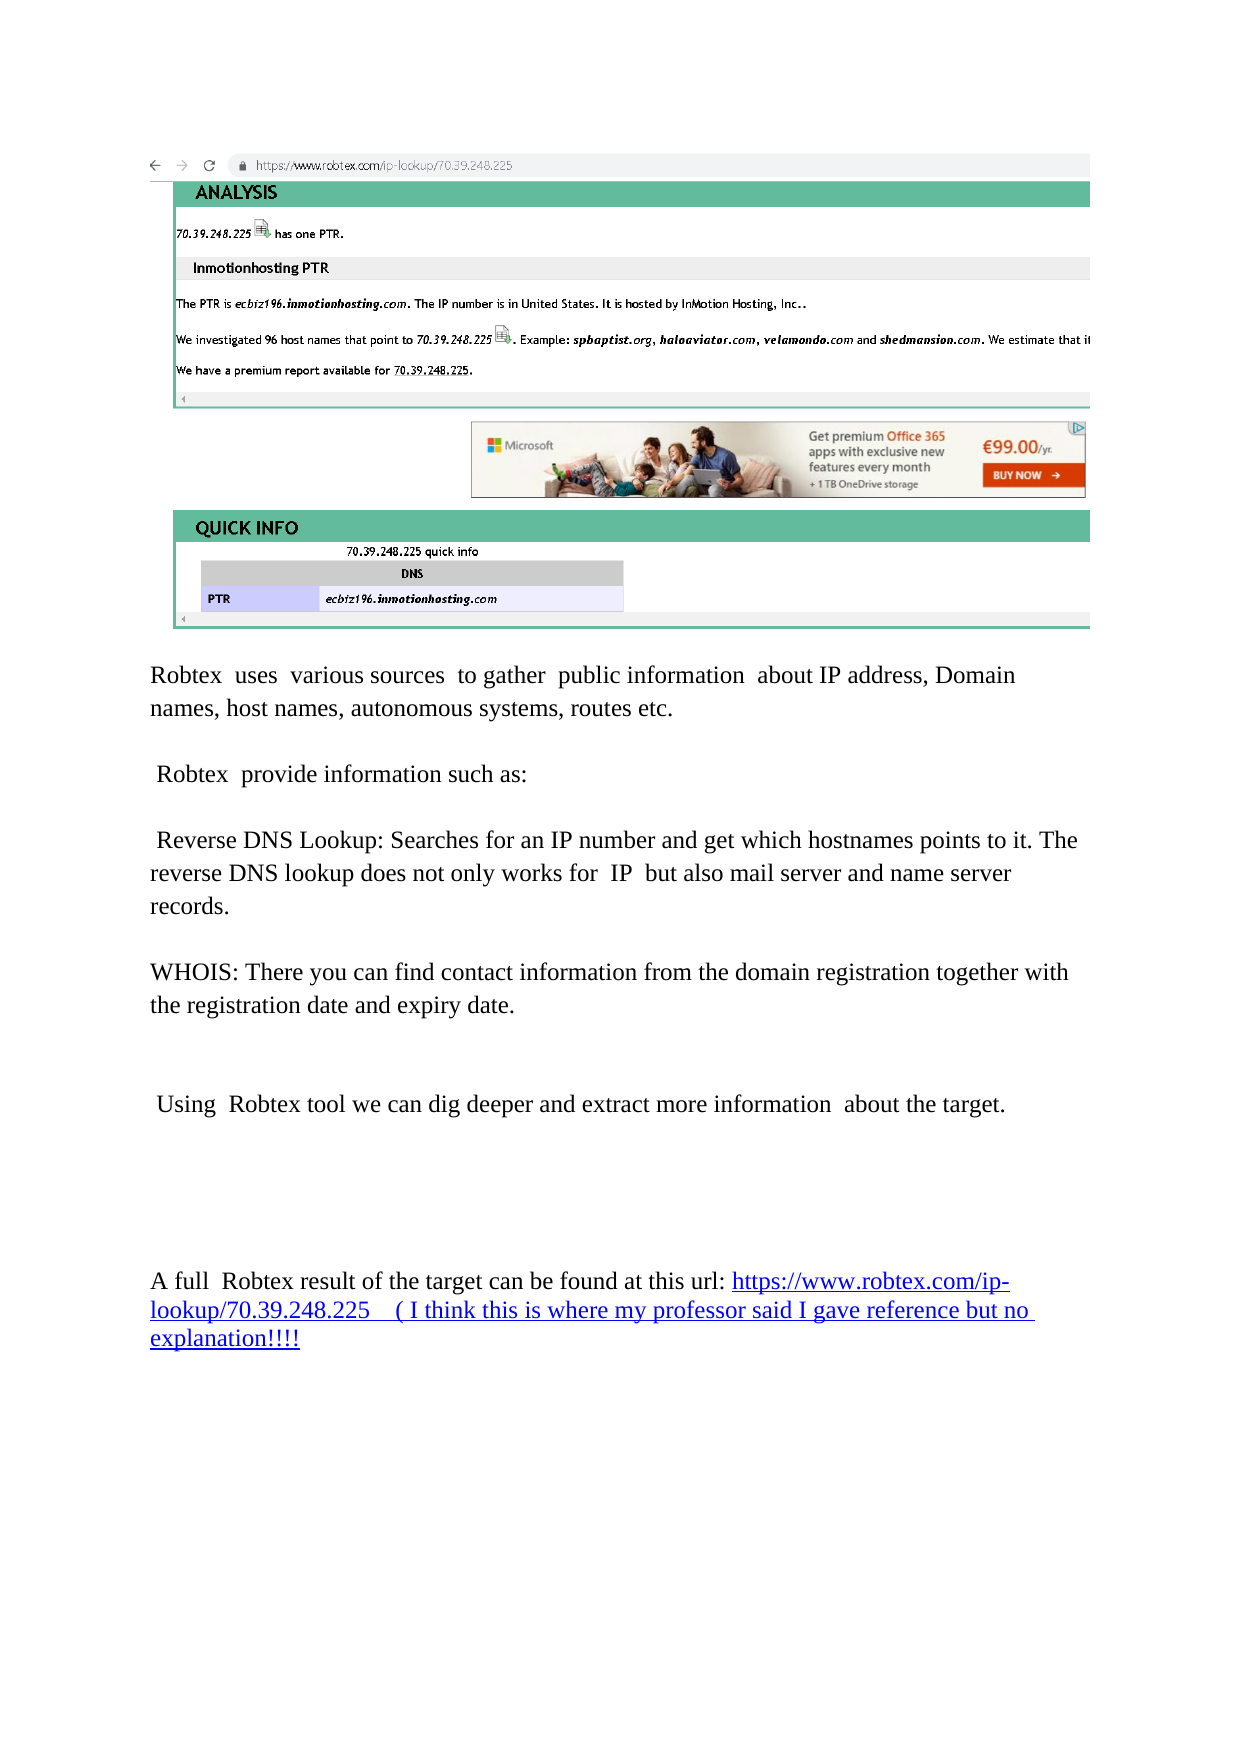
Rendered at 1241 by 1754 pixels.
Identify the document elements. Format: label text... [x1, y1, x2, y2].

text A full Robtex result of the target can be found at this url: https://www.robtex.com/ip-lookup/70.39.248.225 ( I think this is where my professor said I gave reference but no explanation!!!! [150, 1266, 1090, 1352]
text Robtex provide information such as: [150, 759, 1090, 788]
text Robtex uses various sources to gather public information about IP address, Domain names, host names, autonomous systems, routes etc. [150, 660, 1090, 722]
picture [150, 150, 1090, 632]
text WHOIS: There you can find contact information from the domain registration together with the registration date and expiry date. [150, 957, 1090, 1019]
text Using Robtex tool we can dig deeper and extract more information about the target. [150, 1089, 1090, 1118]
text Reverse DNS Lookup: Searches for an IP number and get which hostnames points to it. The reverse DNS lookup does not only works for IP but also mail server and name server records. [150, 825, 1090, 920]
